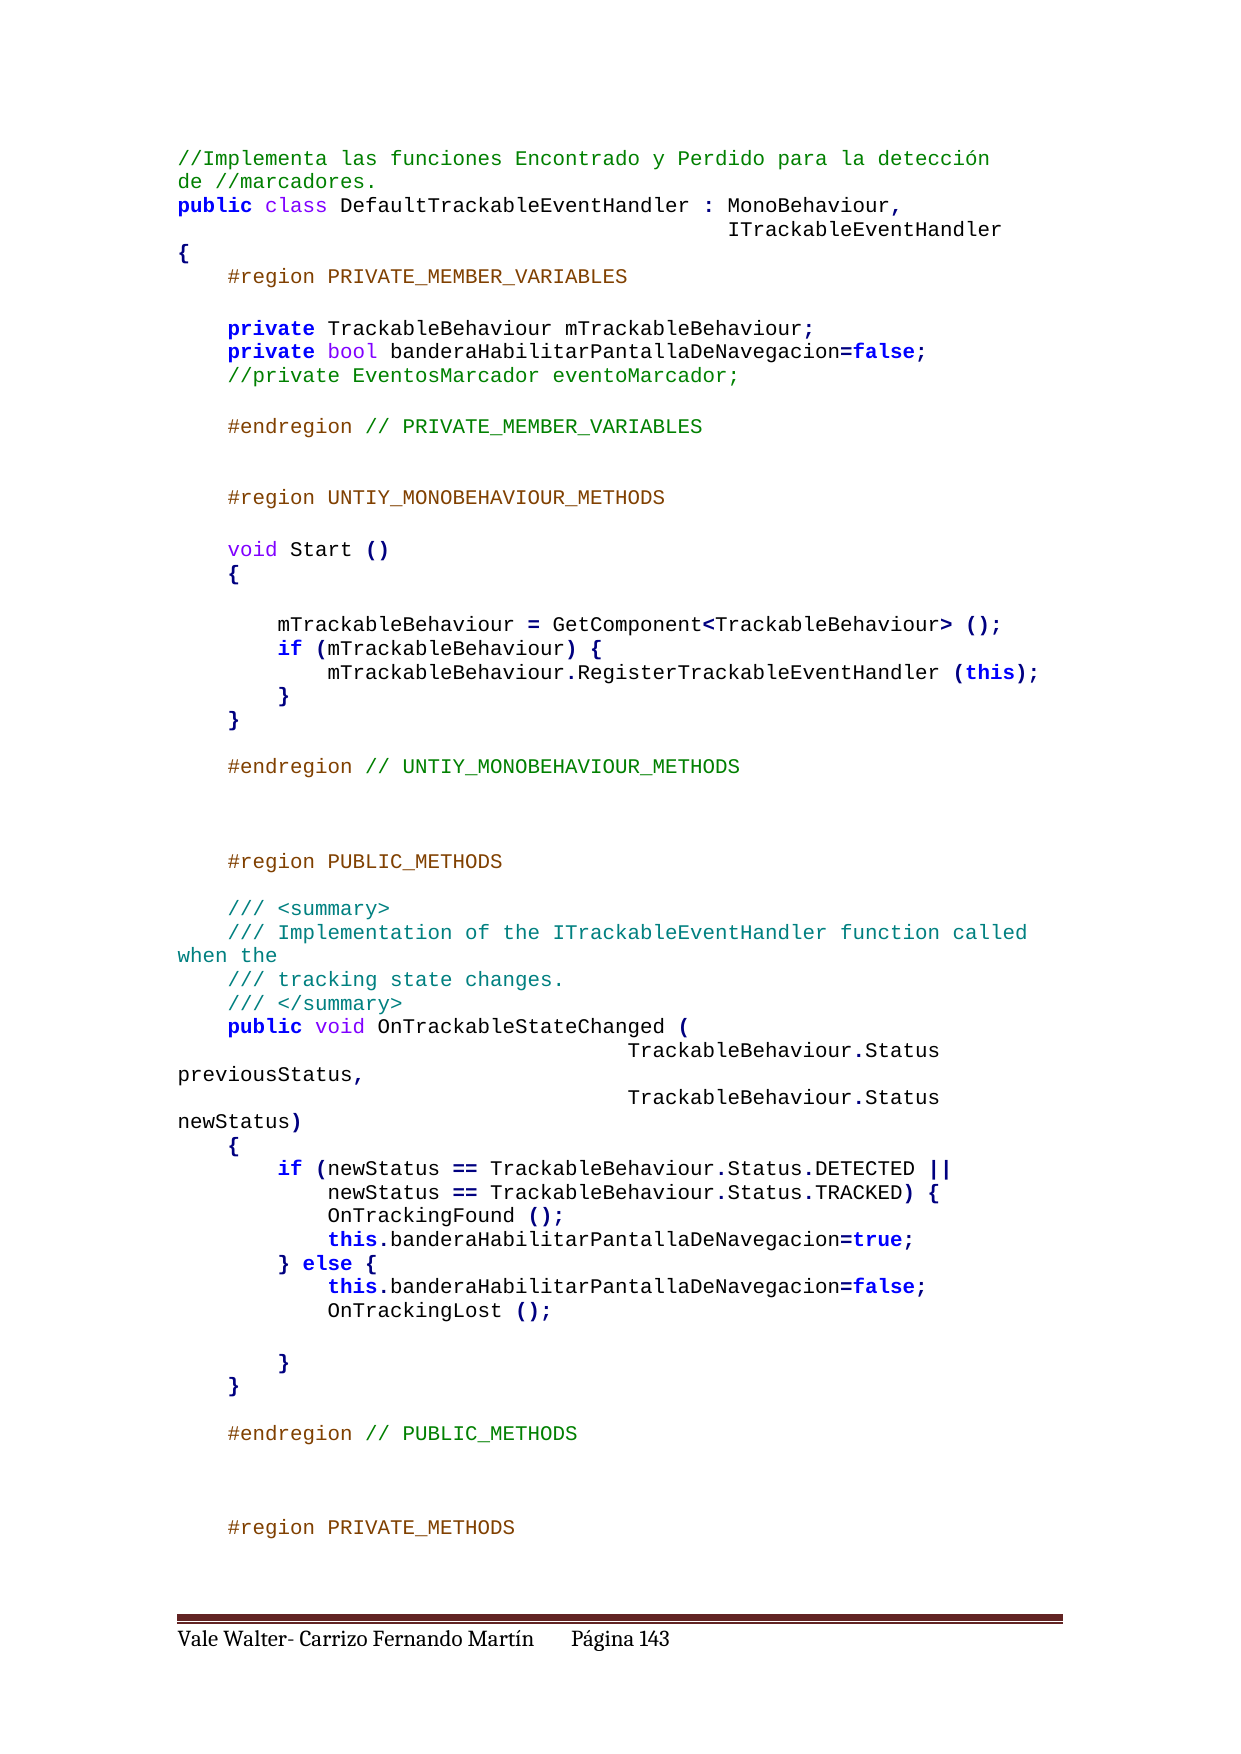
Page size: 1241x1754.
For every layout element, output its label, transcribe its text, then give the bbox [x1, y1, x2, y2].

text { [177, 1134, 1063, 1158]
text public void OnTrackableStateChanged ( [177, 1016, 1063, 1040]
text #endregion // PRIVATE_MEMBER_VARIABLES [177, 416, 1063, 440]
text mTrackableBehaviour.RegisterTrackableEventHandler (this); [177, 662, 1063, 685]
text #region PRIVATE_METHODS [177, 1517, 1063, 1541]
text } [177, 1375, 1063, 1399]
text TrackableBehaviour.Status newStatus) [177, 1087, 1063, 1134]
text #region PUBLIC_METHODS [177, 851, 1063, 874]
text /// </summary> [177, 993, 1063, 1016]
text OnTrackingFound (); [177, 1206, 1063, 1229]
text private bool banderaHabilitarPantallaDeNavegacion=false; [177, 341, 1063, 365]
text this.banderaHabilitarPantallaDeNavegacion=false; [177, 1276, 1063, 1300]
text if (newStatus == TrackableBehaviour.Status.DETECTED || [177, 1158, 1063, 1182]
text /// tracking state changes. [177, 969, 1063, 993]
text newStatus == TrackableBehaviour.Status.TRACKED) { [177, 1182, 1063, 1206]
text private TrackableBehaviour mTrackableBehaviour; [177, 317, 1063, 341]
text TrackableBehaviour.Status previousStatus, [177, 1040, 1063, 1087]
text //private EventosMarcador eventoMarcador; [177, 365, 1063, 388]
text //Implementa las funciones Encontrado y Perdido para la detección de //marcadores. [177, 148, 1063, 195]
text #region PRIVATE_MEMBER_VARIABLES [177, 266, 1063, 289]
text } [177, 1352, 1063, 1375]
text /// Implementation of the ITrackableEventHandler function called when the [177, 922, 1063, 969]
text if (mTrackableBehaviour) { [177, 638, 1063, 662]
text } [177, 709, 1063, 733]
text public class DefaultTrackableEventHandler : MonoBehaviour, [177, 195, 1063, 218]
text mTrackableBehaviour = GetComponent<TrackableBehaviour> (); [177, 614, 1063, 638]
text #endregion // PUBLIC_METHODS [177, 1423, 1063, 1446]
text ITrackableEventHandler [177, 218, 1063, 242]
text #region UNTIY_MONOBEHAVIOUR_METHODS [177, 487, 1063, 511]
text } else { [177, 1253, 1063, 1276]
text /// <summary> [177, 898, 1063, 922]
text void Start () [177, 539, 1063, 563]
text this.banderaHabilitarPantallaDeNavegacion=true; [177, 1229, 1063, 1253]
text #endregion // UNTIY_MONOBEHAVIOUR_METHODS [177, 756, 1063, 780]
text OnTrackingLost (); [177, 1300, 1063, 1324]
text { [177, 563, 1063, 586]
text { [177, 242, 1063, 266]
text } [177, 685, 1063, 709]
